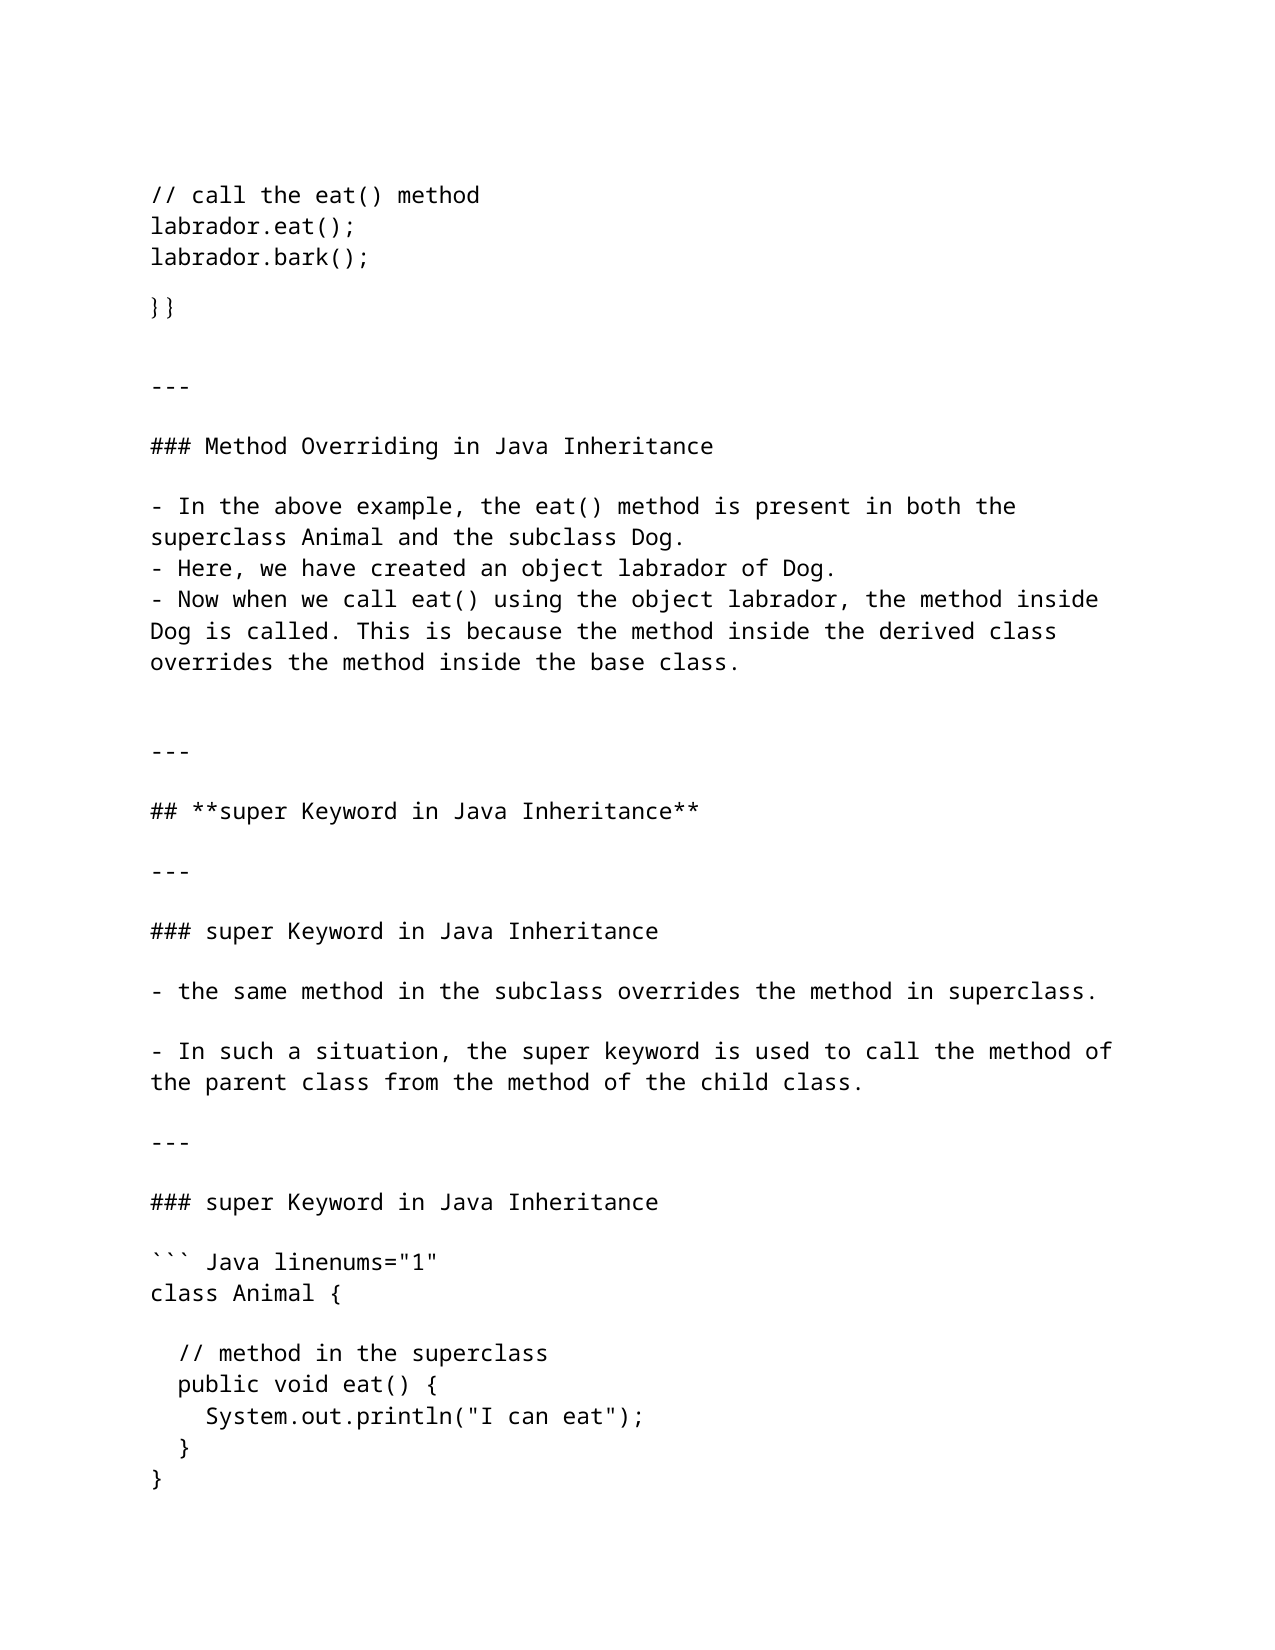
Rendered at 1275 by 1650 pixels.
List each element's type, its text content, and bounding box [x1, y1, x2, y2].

text --- ### Method Overriding in Java Inheritance - In the above example, the eat() method is present in both the superclass Animal and the subclass Dog. - Here, we have created an object labrador of Dog. - Now when we call eat() using the object labrador, the method inside Dog is called. This is because the method inside the derived class overrides the method inside the base class. --- ## **super Keyword in Java Inheritance** --- ### super Keyword in Java Inheritance - the same method in the subclass overrides the method in superclass. - In such a situation, the super keyword is used to call the method of the parent class from the method of the child class. --- ### super Keyword in Java Inheritance ``` Java linenums="1" class Animal { // method in the superclass public void eat() { System.out.println("I can eat"); } } [150, 341, 1125, 1493]
text } } [150, 293, 1125, 322]
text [150, 150, 1125, 272]
